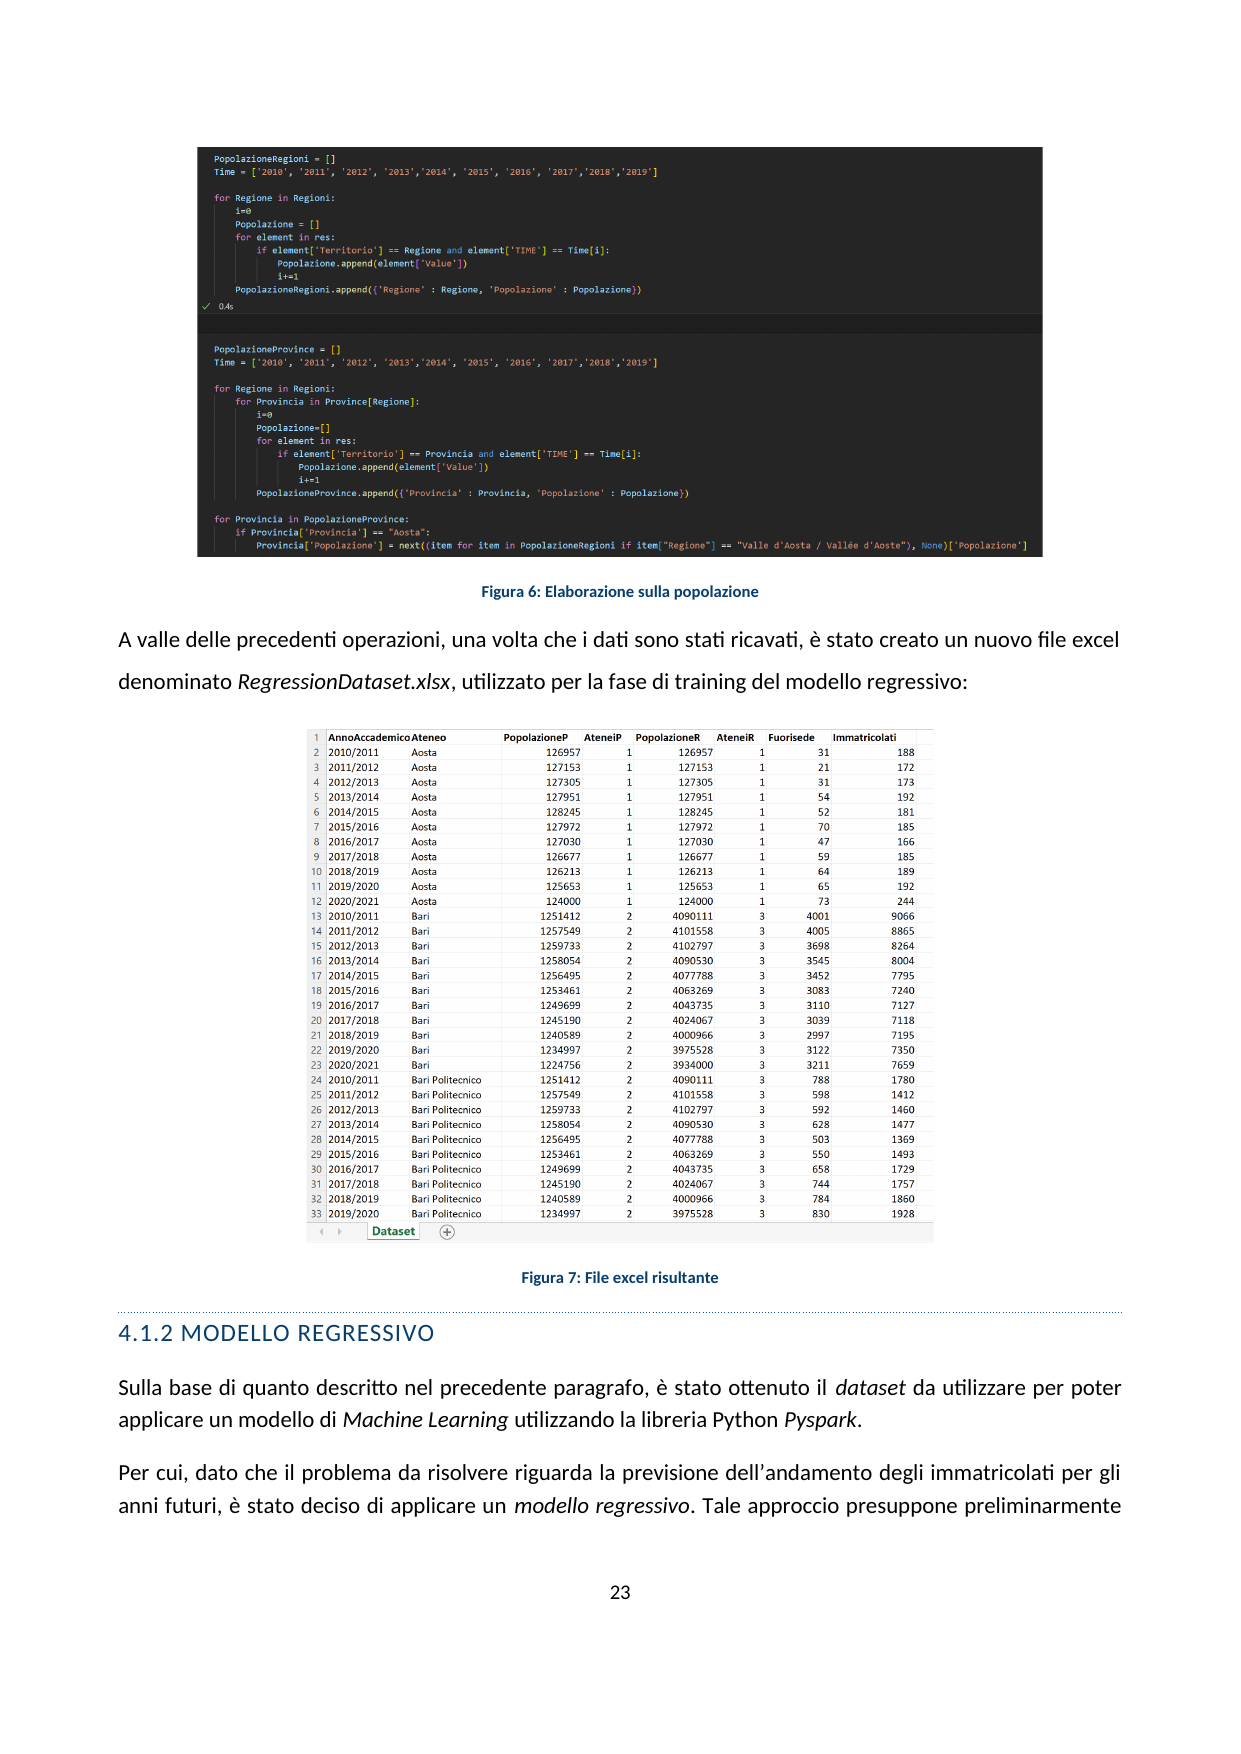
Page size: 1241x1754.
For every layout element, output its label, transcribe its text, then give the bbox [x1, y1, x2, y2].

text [118, 1458, 1122, 1519]
subtitle 4.1.2 Modello regressivo [118, 1311, 1122, 1348]
picture [306, 729, 934, 1243]
picture [197, 147, 1043, 557]
text Sulla base di quanto descritto nel precedente paragrafo, è stato ottenuto il dataset da utilizzare per poter applicare un modello di Machine Learning utilizzando la libreria Python Pyspark. [118, 1373, 1122, 1433]
text A valle delle precedenti operazioni, una volta che i dati sono stati ricavati, è stato creato un nuovo file excel denominato RegressionDataset.xlsx, utilizzato per la fase di training del modello regressivo: [118, 625, 1122, 695]
text Figura 7: File excel risultante [118, 1267, 1122, 1288]
text Figura 6: Elaborazione sulla popolazione [118, 581, 1122, 601]
